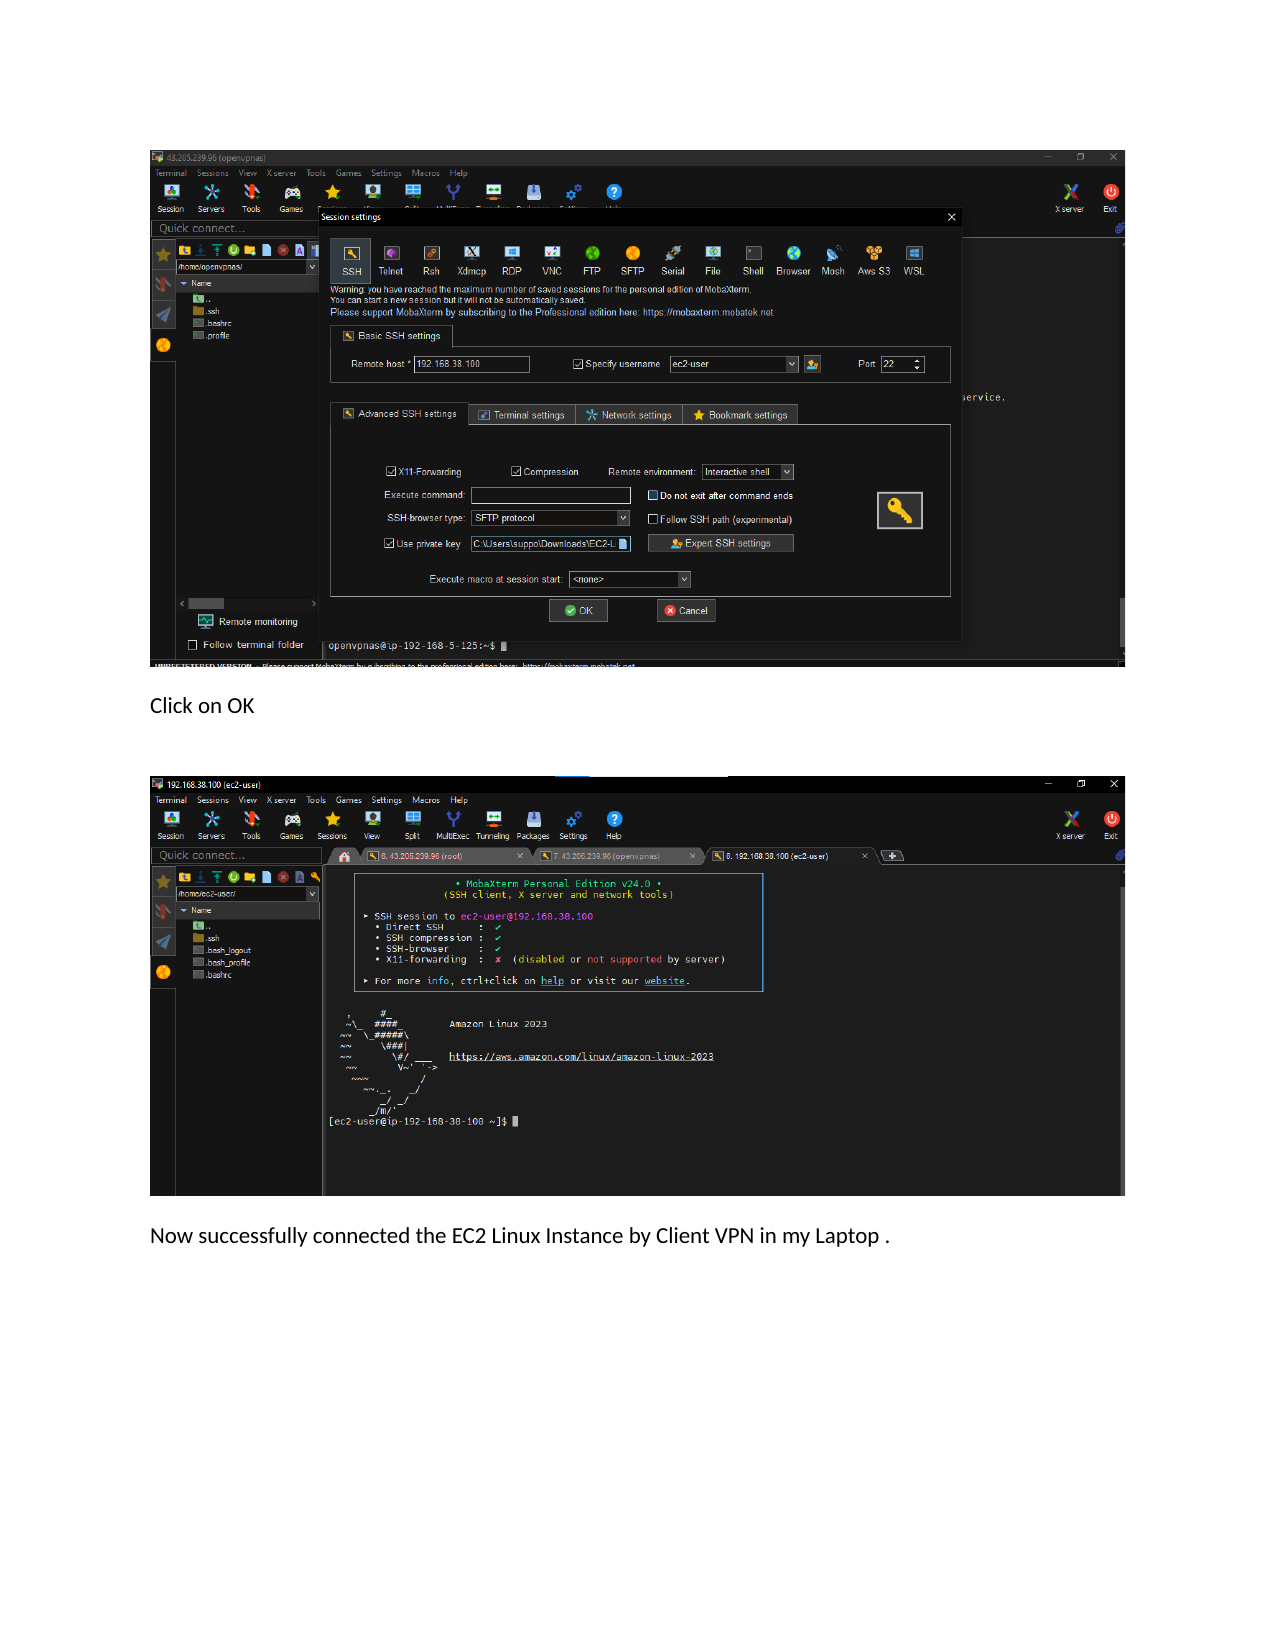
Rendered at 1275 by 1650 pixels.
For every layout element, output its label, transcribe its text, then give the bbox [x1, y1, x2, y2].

text Now successfully connected the EC2 Linux Instance by Client VPN in my Laptop . [150, 1221, 1125, 1249]
text Click on OK [150, 692, 1125, 752]
picture [150, 776, 1125, 1196]
picture [150, 150, 1125, 667]
